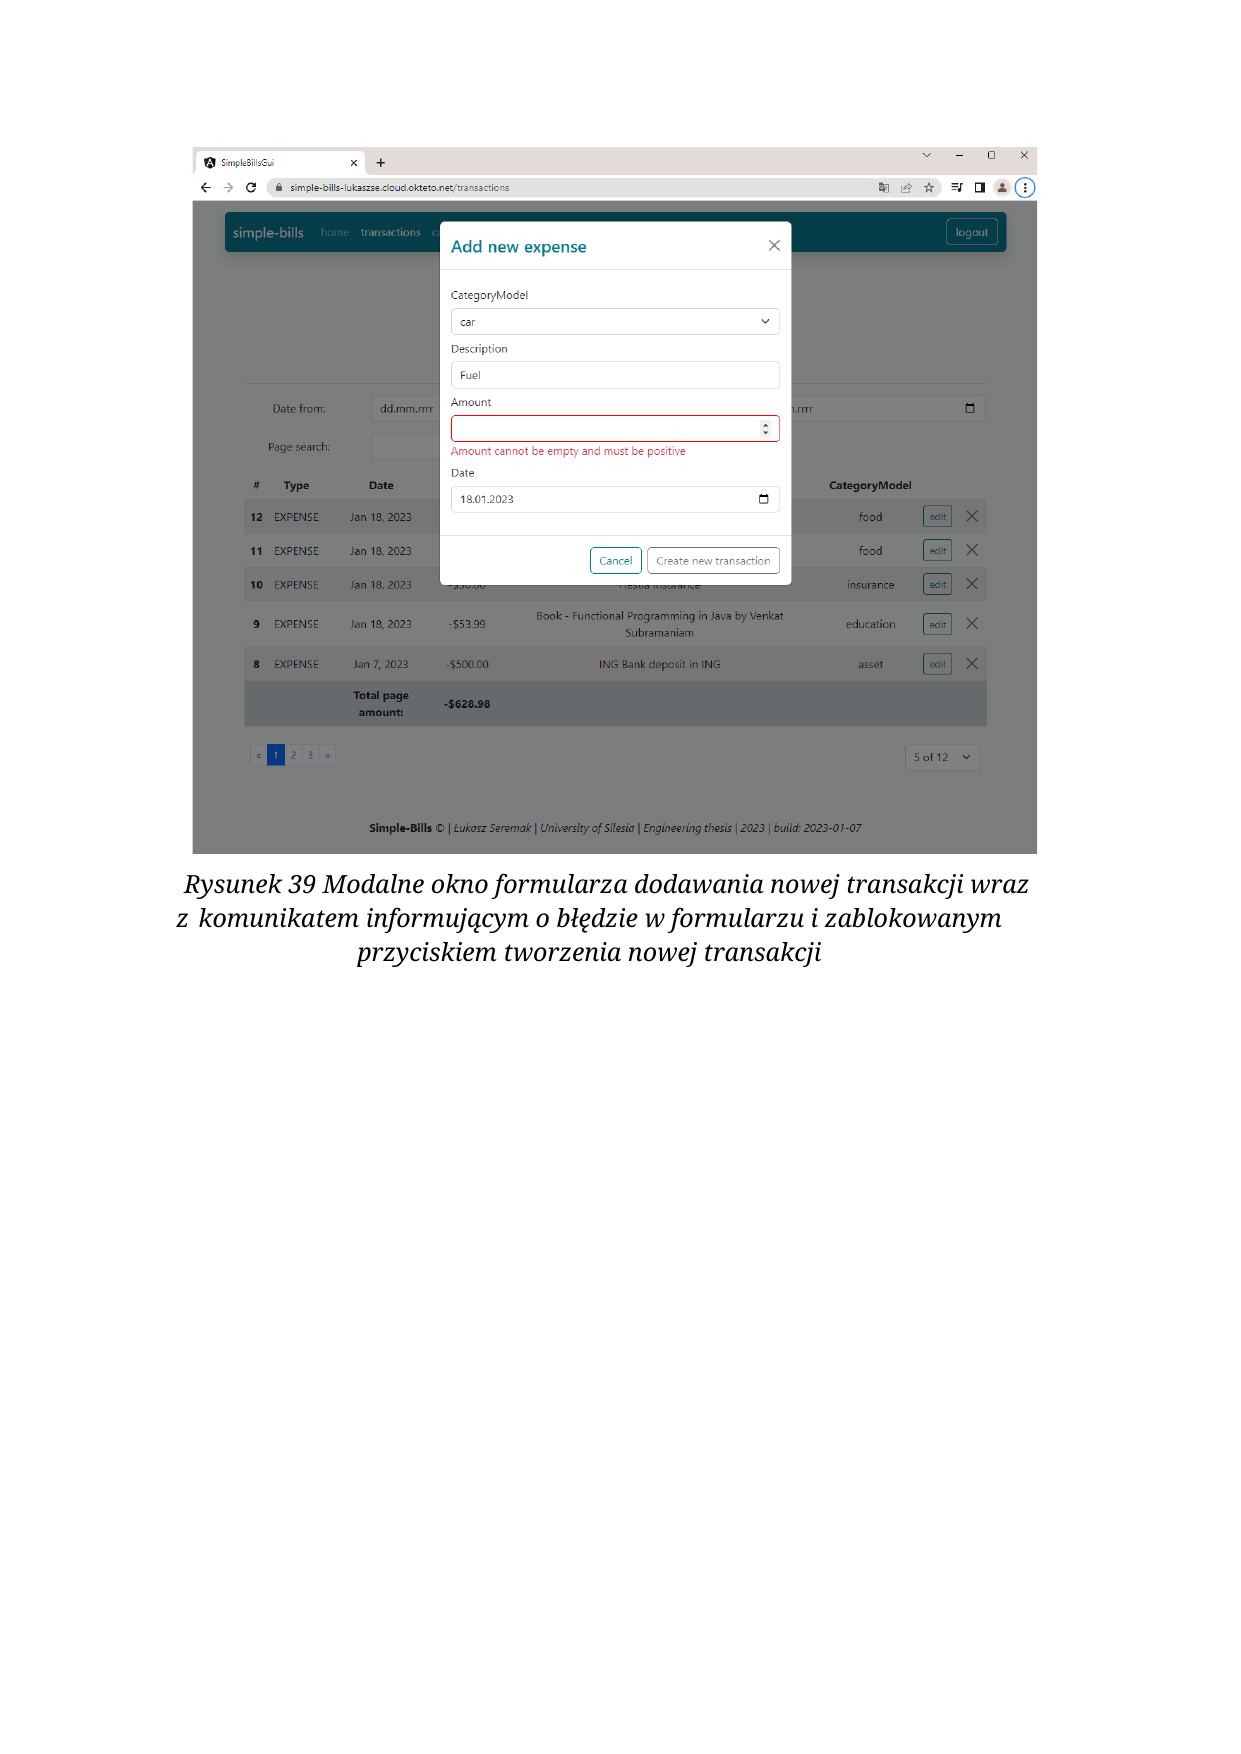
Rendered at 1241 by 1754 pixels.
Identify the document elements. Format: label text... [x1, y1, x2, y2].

picture [192, 147, 1038, 854]
